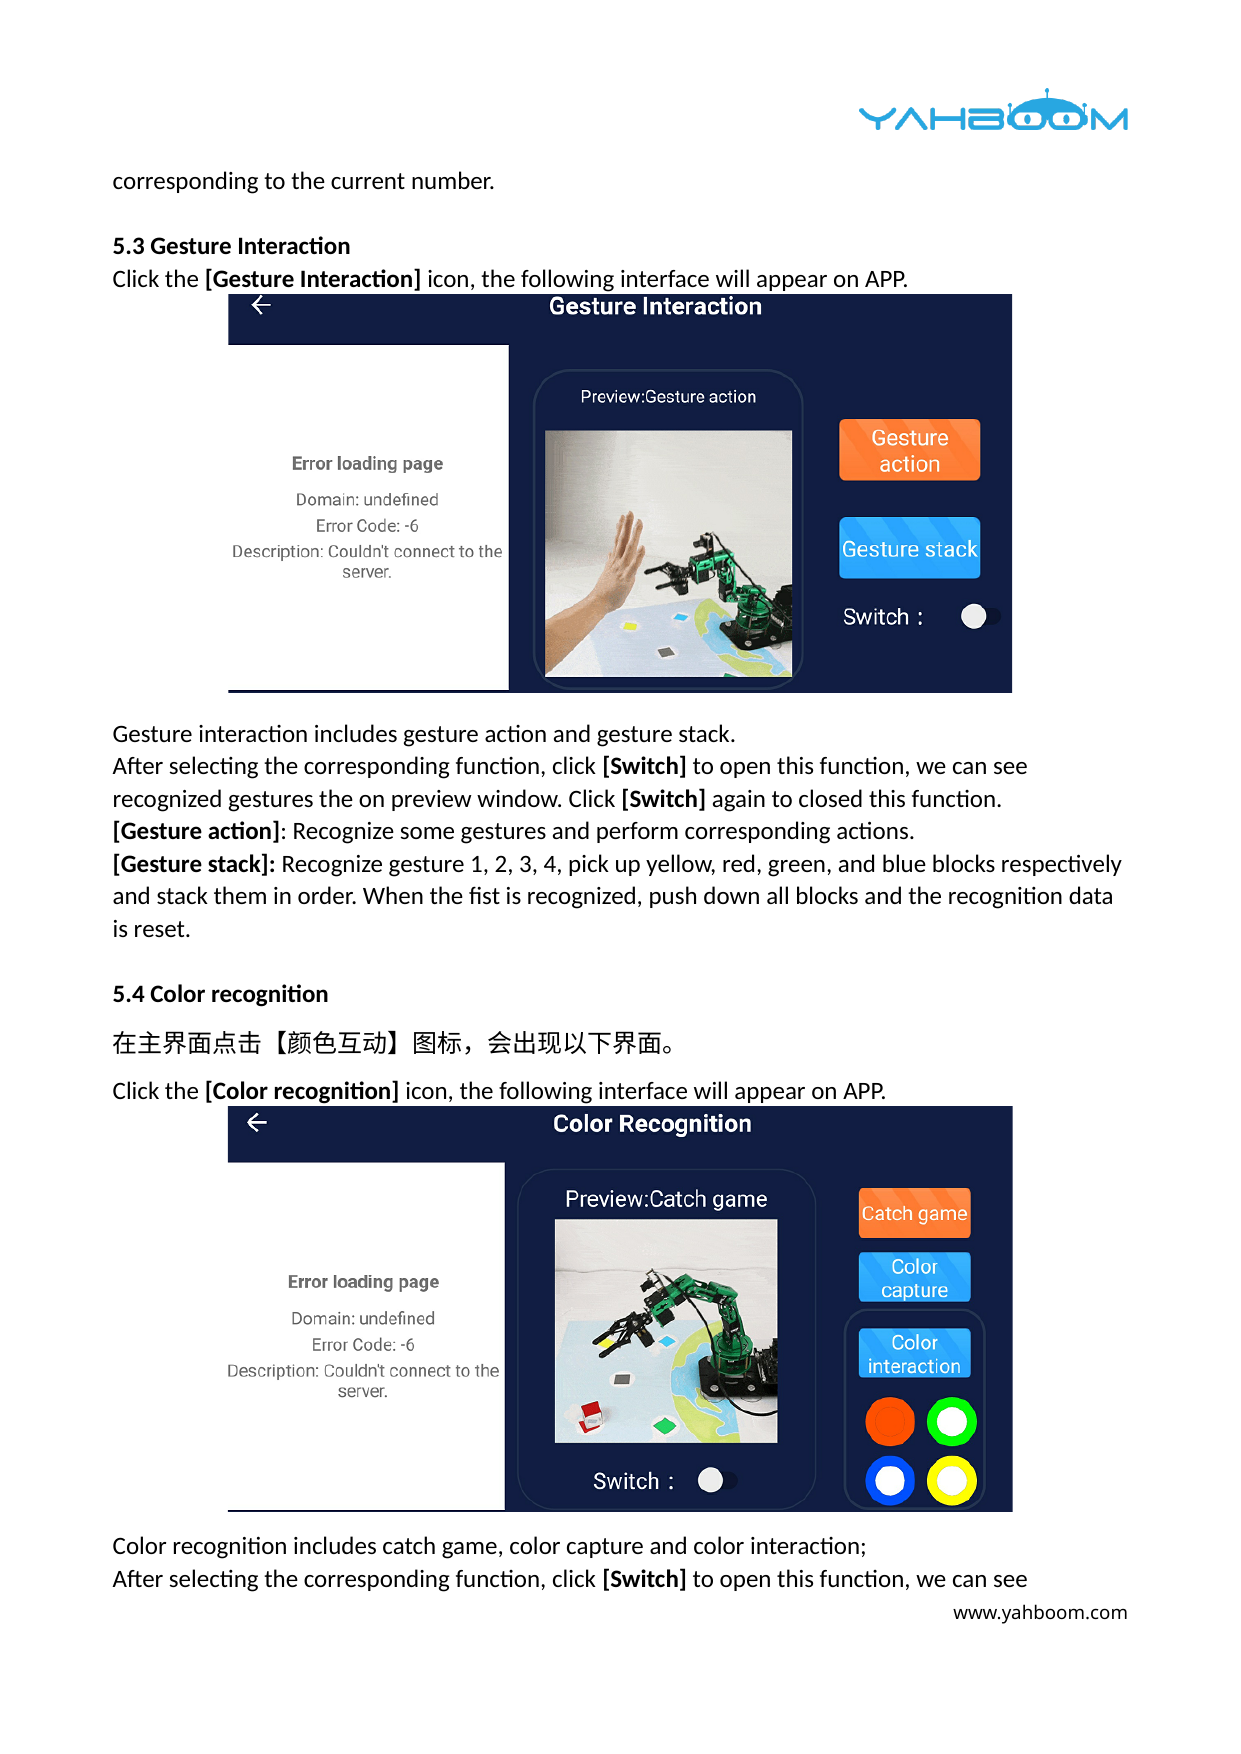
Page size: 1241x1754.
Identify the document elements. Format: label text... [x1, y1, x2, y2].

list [112, 1562, 1128, 1594]
list Color recognition includes catch game, color capture and color interaction; [112, 1529, 1128, 1562]
list [Gesture stack]: Recognize gesture 1, 2, 3, 4, pick up yellow, red, green, and blue blocks respectively and stack them in order. When the fist is recognized, push down all blocks and the recognition data is reset. [112, 847, 1128, 944]
picture [859, 88, 1128, 130]
picture [227, 1106, 1013, 1512]
text 在主界面点击【颜色互动】图标，会出现以下界面。 [112, 1009, 1128, 1074]
list Gesture interaction includes gesture action and gesture stack. [112, 717, 1128, 749]
list Click the [Gesture Interaction] icon, the following interface will appear on APP. [112, 262, 1128, 294]
text 5.4 Color recognition [112, 977, 1128, 1009]
list [Gesture action]: Recognize some gestures and perform corresponding actions. [112, 814, 1128, 847]
list Click the [Color recognition] icon, the following interface will appear on APP. [112, 1074, 1128, 1107]
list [112, 164, 1128, 197]
picture [228, 294, 1013, 693]
list 5.3 Gesture Interaction [112, 229, 1128, 262]
